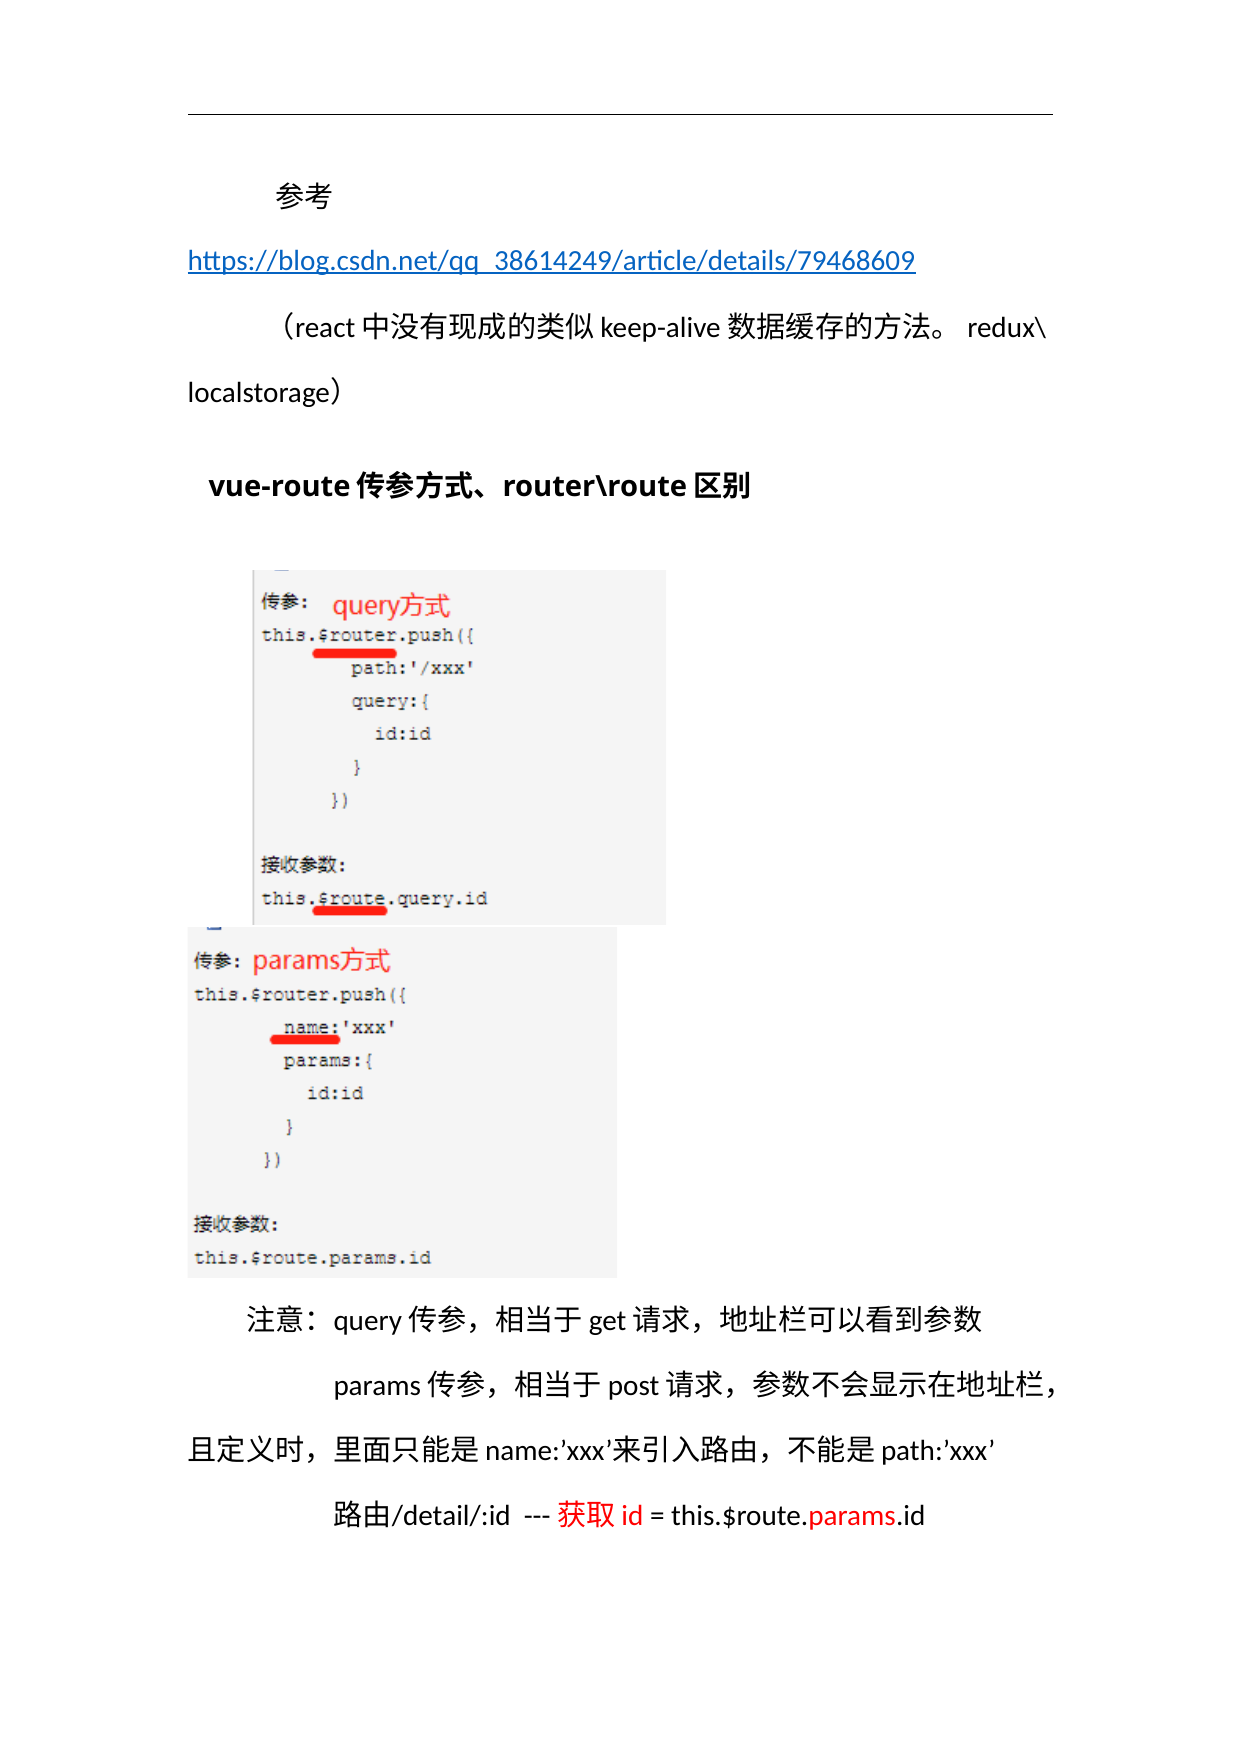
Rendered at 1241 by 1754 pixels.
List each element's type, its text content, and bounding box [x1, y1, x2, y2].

text 路由/detail/:id --- 获取id = this.$route.params.id [187, 1480, 1053, 1545]
text 注意：query传参，相当于get请求，地址栏可以看到参数 [187, 1285, 1053, 1350]
text 参考 https://blog.csdn.net/qq_38614249/article/details/79468609 [187, 162, 1053, 292]
picture [187, 927, 618, 1278]
subtitle vue-route传参方式、router\route区别 [187, 451, 1053, 516]
picture [245, 570, 667, 925]
text params传参，相当于post请求，参数不会显示在地址栏，且定义时，里面只能是name:’xxx’来引入路由，不能是path:’xxx’ [187, 1350, 1053, 1480]
text （react中没有现成的类似keep-alive 数据缓存的方法。 redux\localstorage） [187, 292, 1053, 422]
